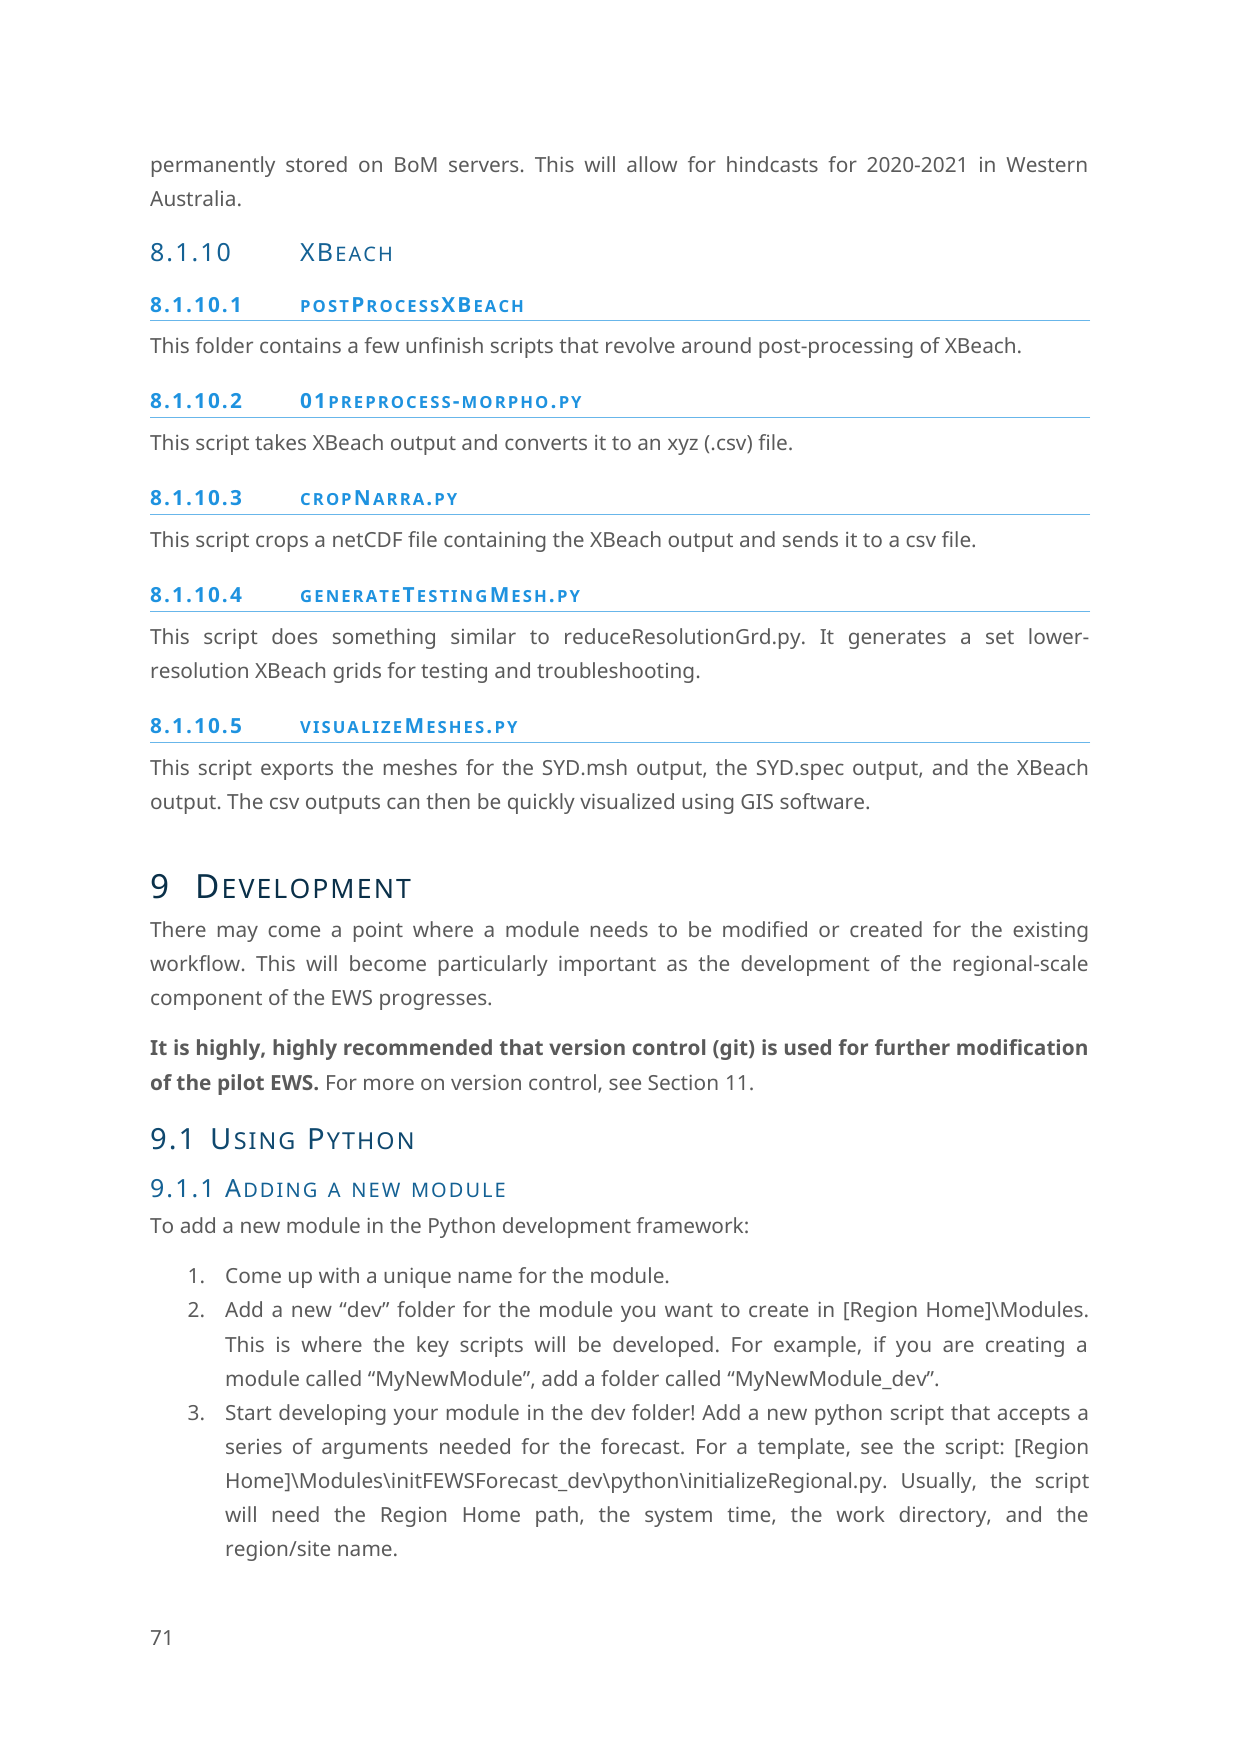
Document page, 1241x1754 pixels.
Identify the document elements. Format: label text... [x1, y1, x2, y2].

list Add a new “dev” folder for the module you want to create in [Region Home]\Modules. This is where the key scripts will be developed. For example, if you are creating a module called “MyNewModule”, add a folder called “MyNewModule_dev”. [187, 1296, 1090, 1392]
text There may come a point where a module needs to be modified or created for the existing workflow. This will become particularly important as the development of the regional-scale component of the EWS progresses. [150, 915, 1090, 1011]
subtitle Development [150, 863, 1090, 908]
text This script crops a netCDF file containing the XBeach output and sends it to a csv file. [150, 525, 1090, 554]
subtitle generateTestingMesh.py [150, 580, 1090, 611]
text This script does something similar to reduceResolutionGrd.py. It generates a set lower-resolution XBeach grids for testing and troubleshooting. [150, 622, 1090, 685]
subtitle postProcessXBeach [150, 290, 1090, 320]
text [150, 150, 1090, 212]
list Come up with a unique name for the module. [187, 1262, 1090, 1290]
text This script exports the meshes for the SYD.msh output, the SYD.spec output, and the XBeach output. The csv outputs can then be quickly visualized using GIS software. [150, 753, 1090, 816]
subtitle 01preprocess-morpho.py [150, 387, 1090, 417]
subtitle Adding a new module [150, 1171, 1090, 1204]
list Start developing your module in the dev folder! Add a new python script that accepts a series of arguments needed for the forecast. For a template, see the script: [Region Home]\Modules\initFEWSForecast_dev\python\initializeRegional.py. Usually, the script will need the Region Home path, the system time, the work directory, and the region/site name. [187, 1398, 1090, 1562]
text This script takes XBeach output and converts it to an xyz (.csv) file. [150, 428, 1090, 457]
text This folder contains a few unfinish scripts that revolve around post-processing of XBeach. [150, 332, 1090, 360]
text To add a new module in the Python development framework: [150, 1211, 1090, 1239]
subtitle XBeach [150, 235, 1090, 269]
text It is highly, highly recommended that version control (git) is used for further modification of the pilot EWS. For more on version control, see Section 11. [150, 1033, 1090, 1096]
subtitle cropNarra.py [150, 483, 1090, 514]
subtitle Using Python [150, 1118, 1090, 1158]
subtitle visualizeMeshes.py [150, 711, 1090, 742]
